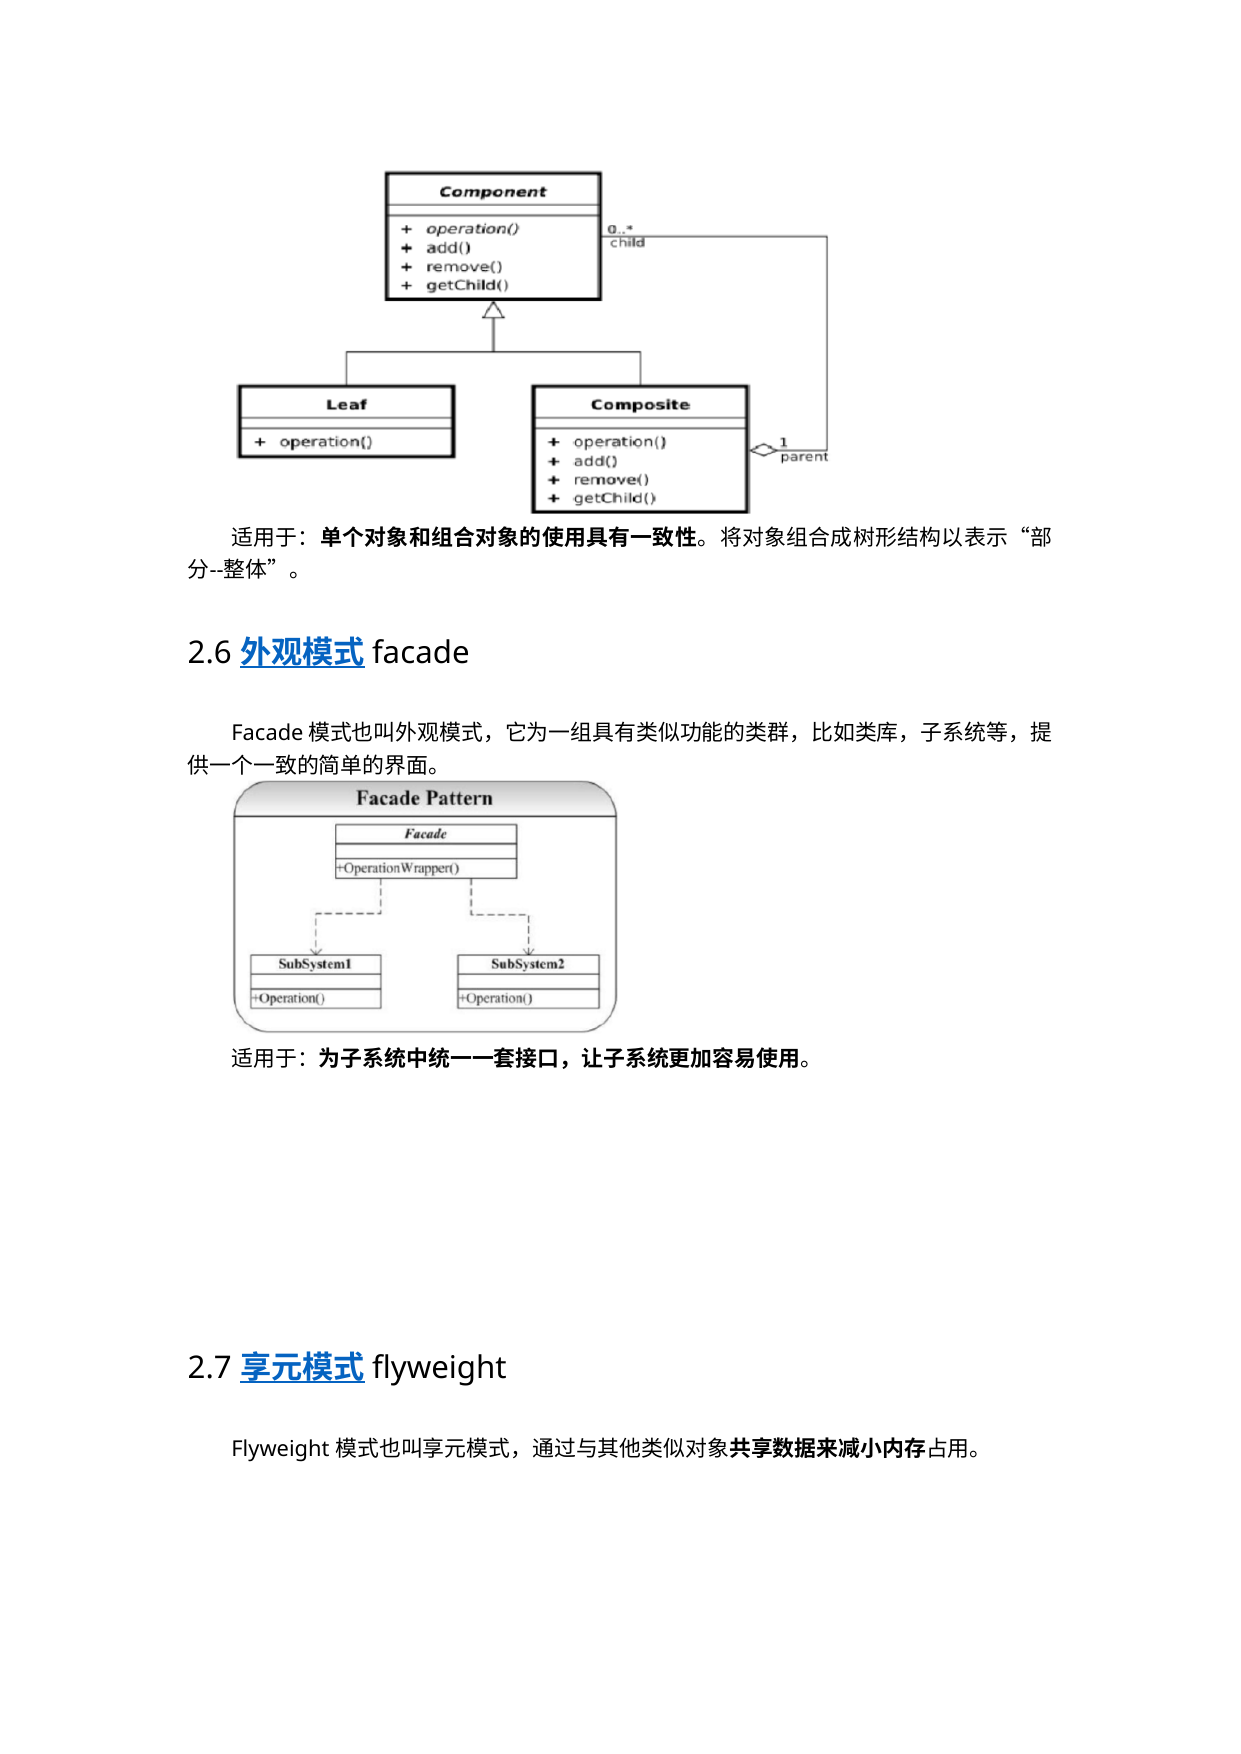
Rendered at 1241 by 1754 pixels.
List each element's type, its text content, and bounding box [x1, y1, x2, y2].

picture [231, 162, 839, 518]
picture [231, 780, 620, 1036]
text Facade模式也叫外观模式，它为一组具有类似功能的类群，比如类库，子系统等，提供一个一致的简单的界面。 [187, 715, 1053, 780]
text 适用于：为子系统中统一一套接口，让子系统更加容易使用。 [187, 1040, 1053, 1073]
text Flyweight 模式也叫享元模式，通过与其他类似对象共享数据来减小内存占用。 [187, 1431, 1053, 1463]
subtitle 2.6 外观模式 facade [187, 617, 1053, 682]
subtitle 2.7 享元模式 flyweight [187, 1333, 1053, 1398]
text 适用于：单个对象和组合对象的使用具有一致性。将对象组合成树形结构以表示“部分--整体”。 [187, 519, 1053, 584]
